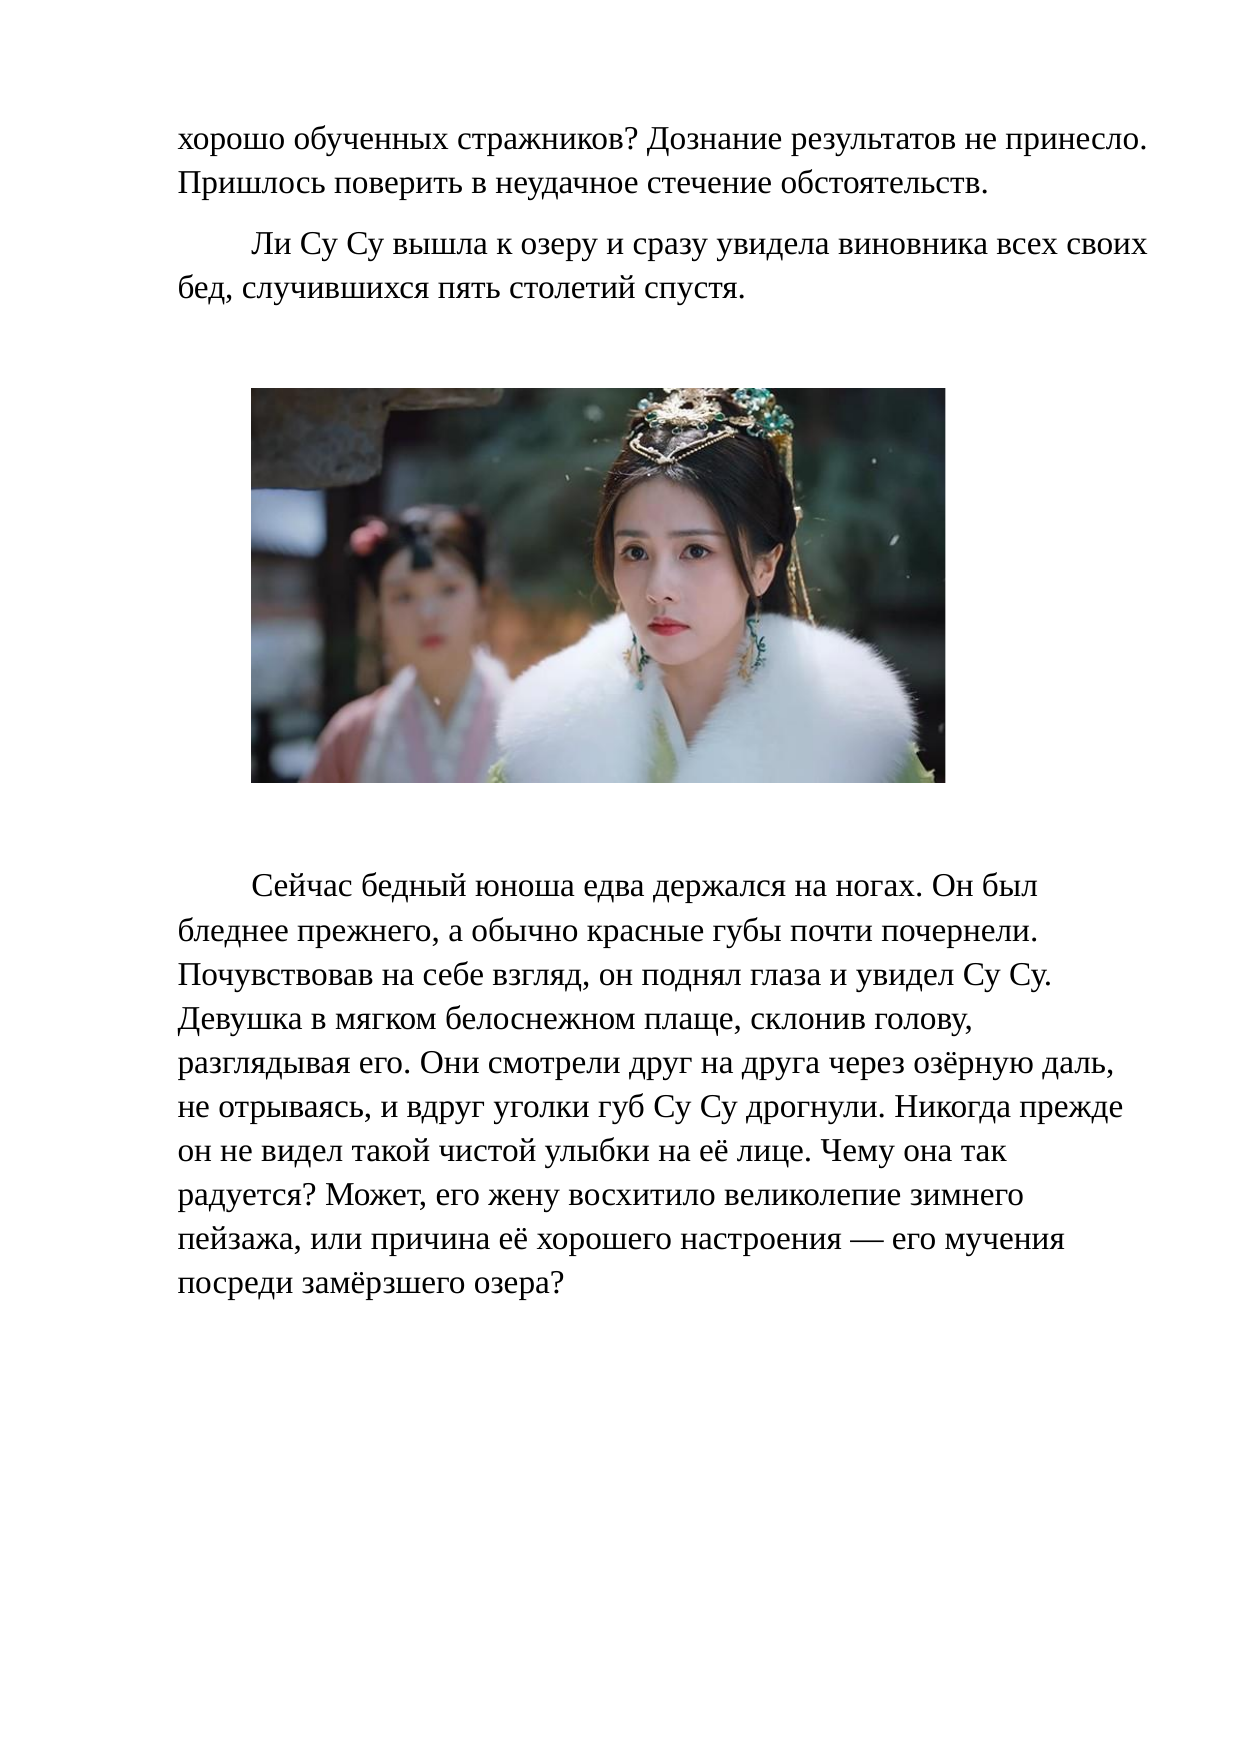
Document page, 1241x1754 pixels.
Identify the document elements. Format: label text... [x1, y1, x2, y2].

text Сейчас бедный юноша едва держался на ногах. Он был бледнее прежнего, а обычно красные губы почти почернели. Почувствовав на себе взгляд, он поднял глаза и увидел Су Су. Девушка в мягком белоснежном плаще, склонив голову, разглядывая его. Они смотрели друг на друга через озёрную даль, не отрываясь, и вдруг уголки губ Су Су дрогнули. Никогда прежде он не видел такой чистой улыбки на её лице. Чему она так радуется? Может, его жену восхитило великолепие зимнего пейзажа, или причина её хорошего настроения — его мучения посреди замёрзшего озера? [177, 866, 1152, 1301]
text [177, 118, 1152, 201]
picture [251, 388, 946, 783]
text Ли Су Су вышла к озеру и сразу увидела виновника всех своих бед, случившихся пять столетий спустя. [177, 223, 1152, 305]
